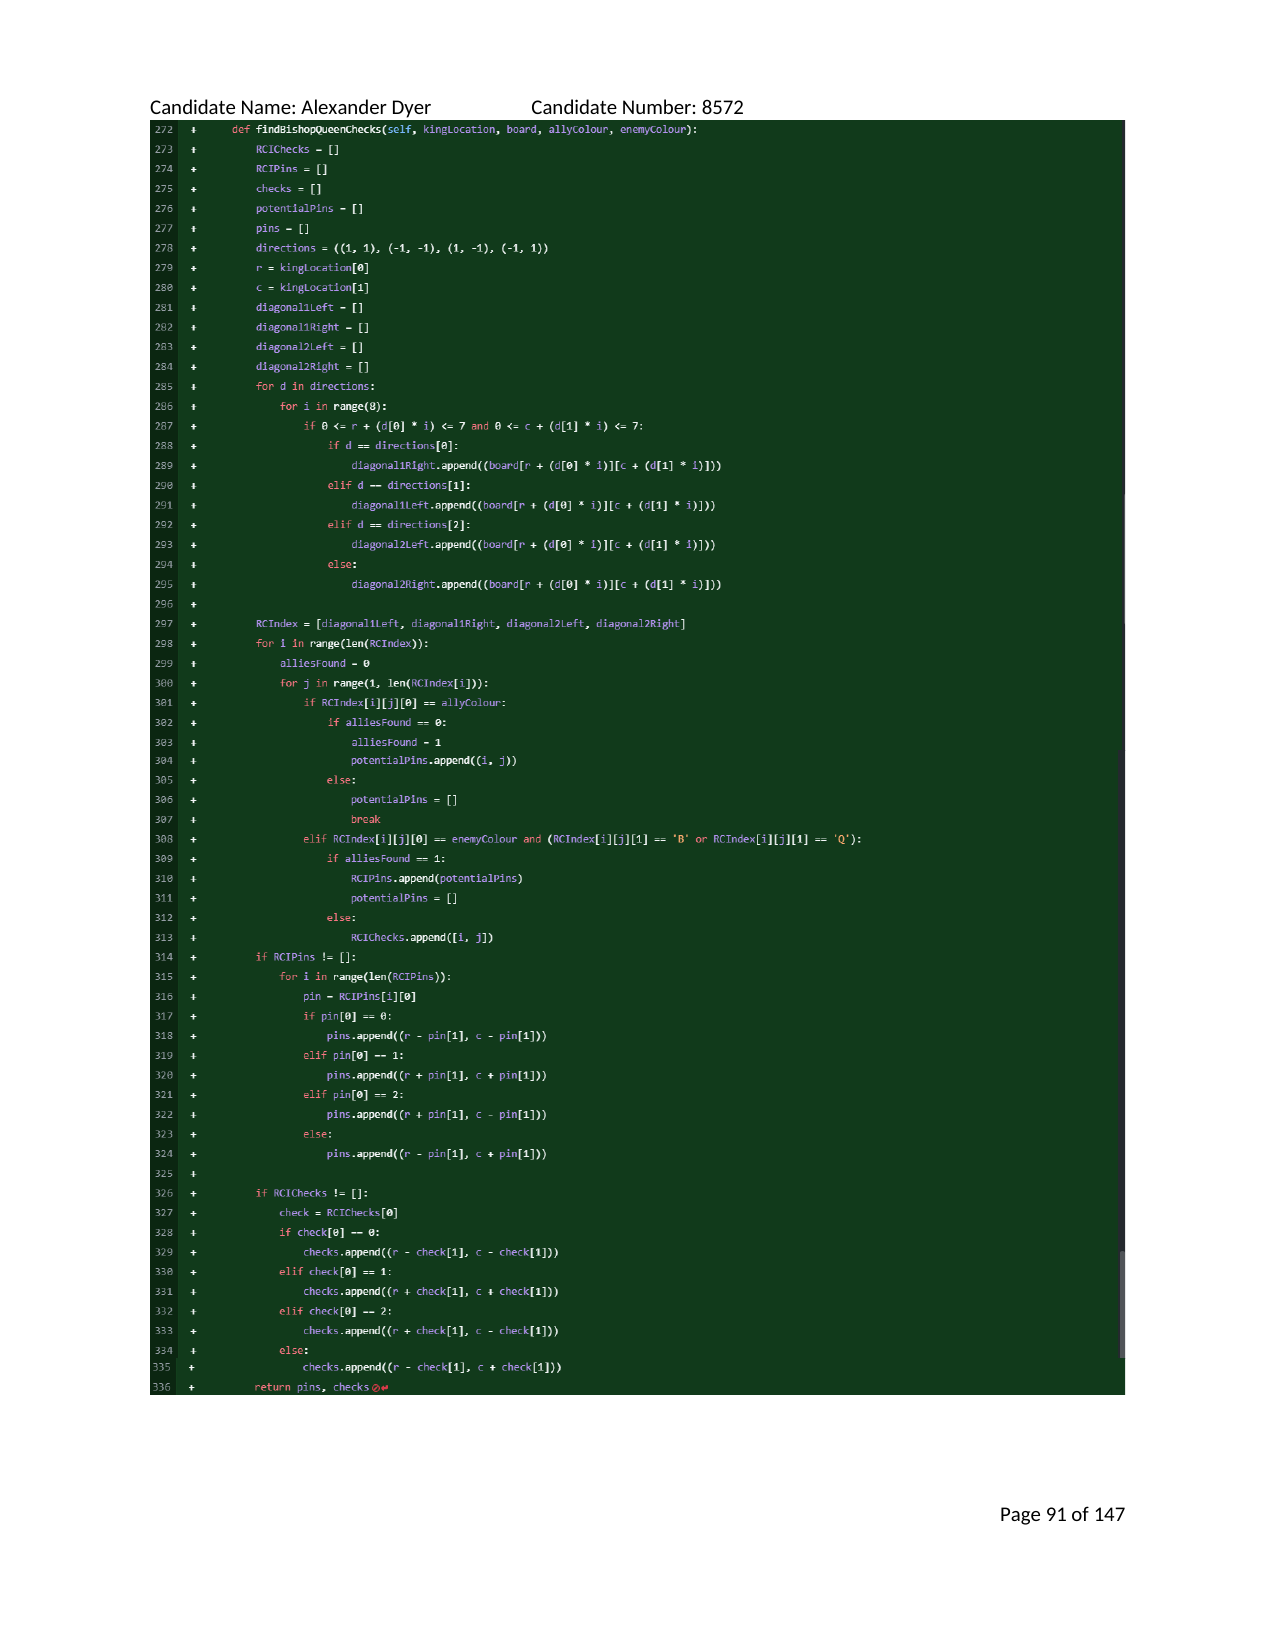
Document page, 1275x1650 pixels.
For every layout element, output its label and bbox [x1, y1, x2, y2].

picture [150, 120, 1125, 1395]
